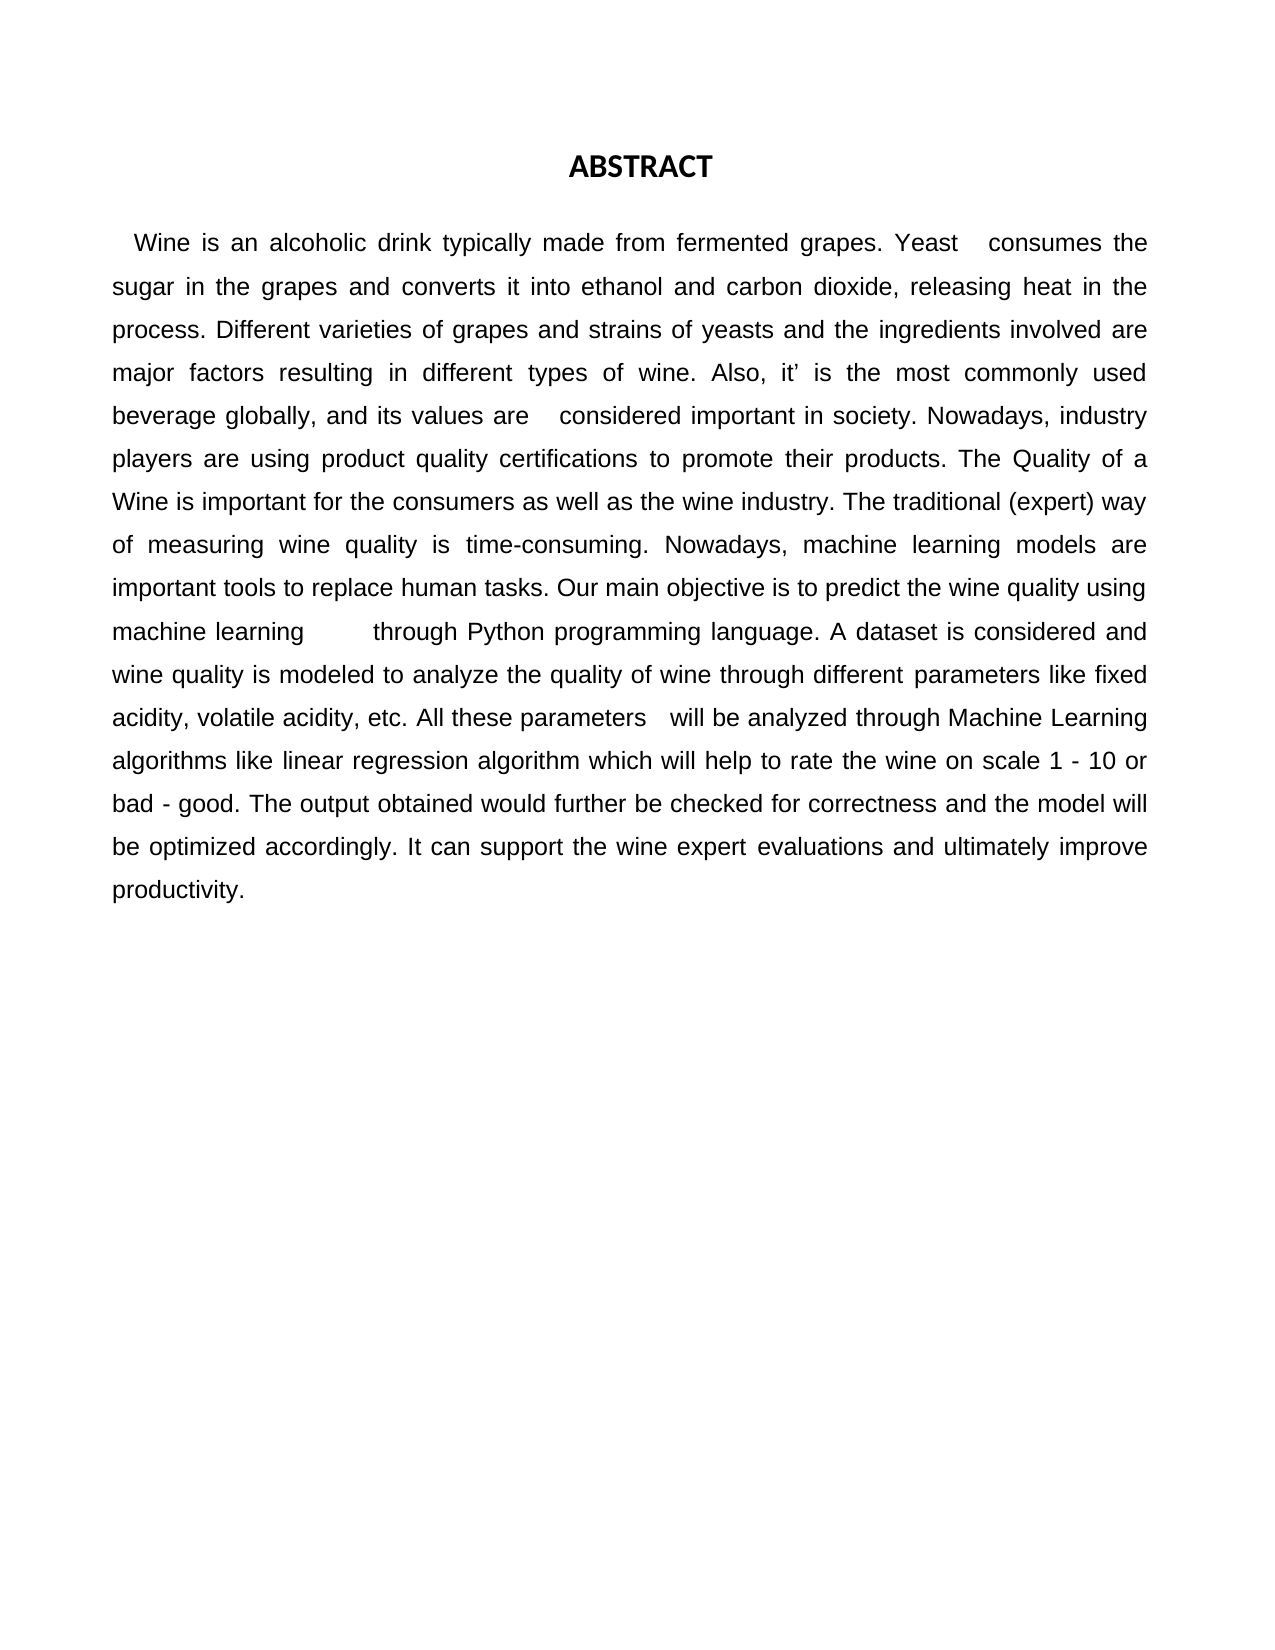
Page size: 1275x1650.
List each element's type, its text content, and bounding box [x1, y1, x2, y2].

text Wine is an alcoholic drink typically made from fermented grapes. Yeast consumes the sugar in the grapes and converts it into ethanol and carbon dioxide, releasing heat in the process. Different varieties of grapes and strains of yeasts and the ingredients involved are major factors resulting in different types of wine. Also, it’ is the most commonly used beverage globally, and its values are considered important in society. Nowadays, industry players are using product quality certifications to promote their products. The Quality of a Wine is important for the consumers as well as the wine industry. The traditional (expert) way of measuring wine quality is time-consuming. Nowadays, machine learning models are important tools to replace human tasks. Our main objective is to predict the wine quality using machine learning through Python programming language. A dataset is considered and wine quality is modeled to analyze the quality of wine through different parameters like fixed acidity, volatile acidity, etc. All these parameters will be analyzed through Machine Learning algorithms like linear regression algorithm which will help to rate the wine on scale 1 - 10 or bad - good. The output obtained would further be checked for correctness and the model will be optimized accordingly. It can support the wine expert evaluations and ultimately improve productivity. [112, 228, 1148, 904]
text ABSTRACT [133, 145, 1148, 186]
